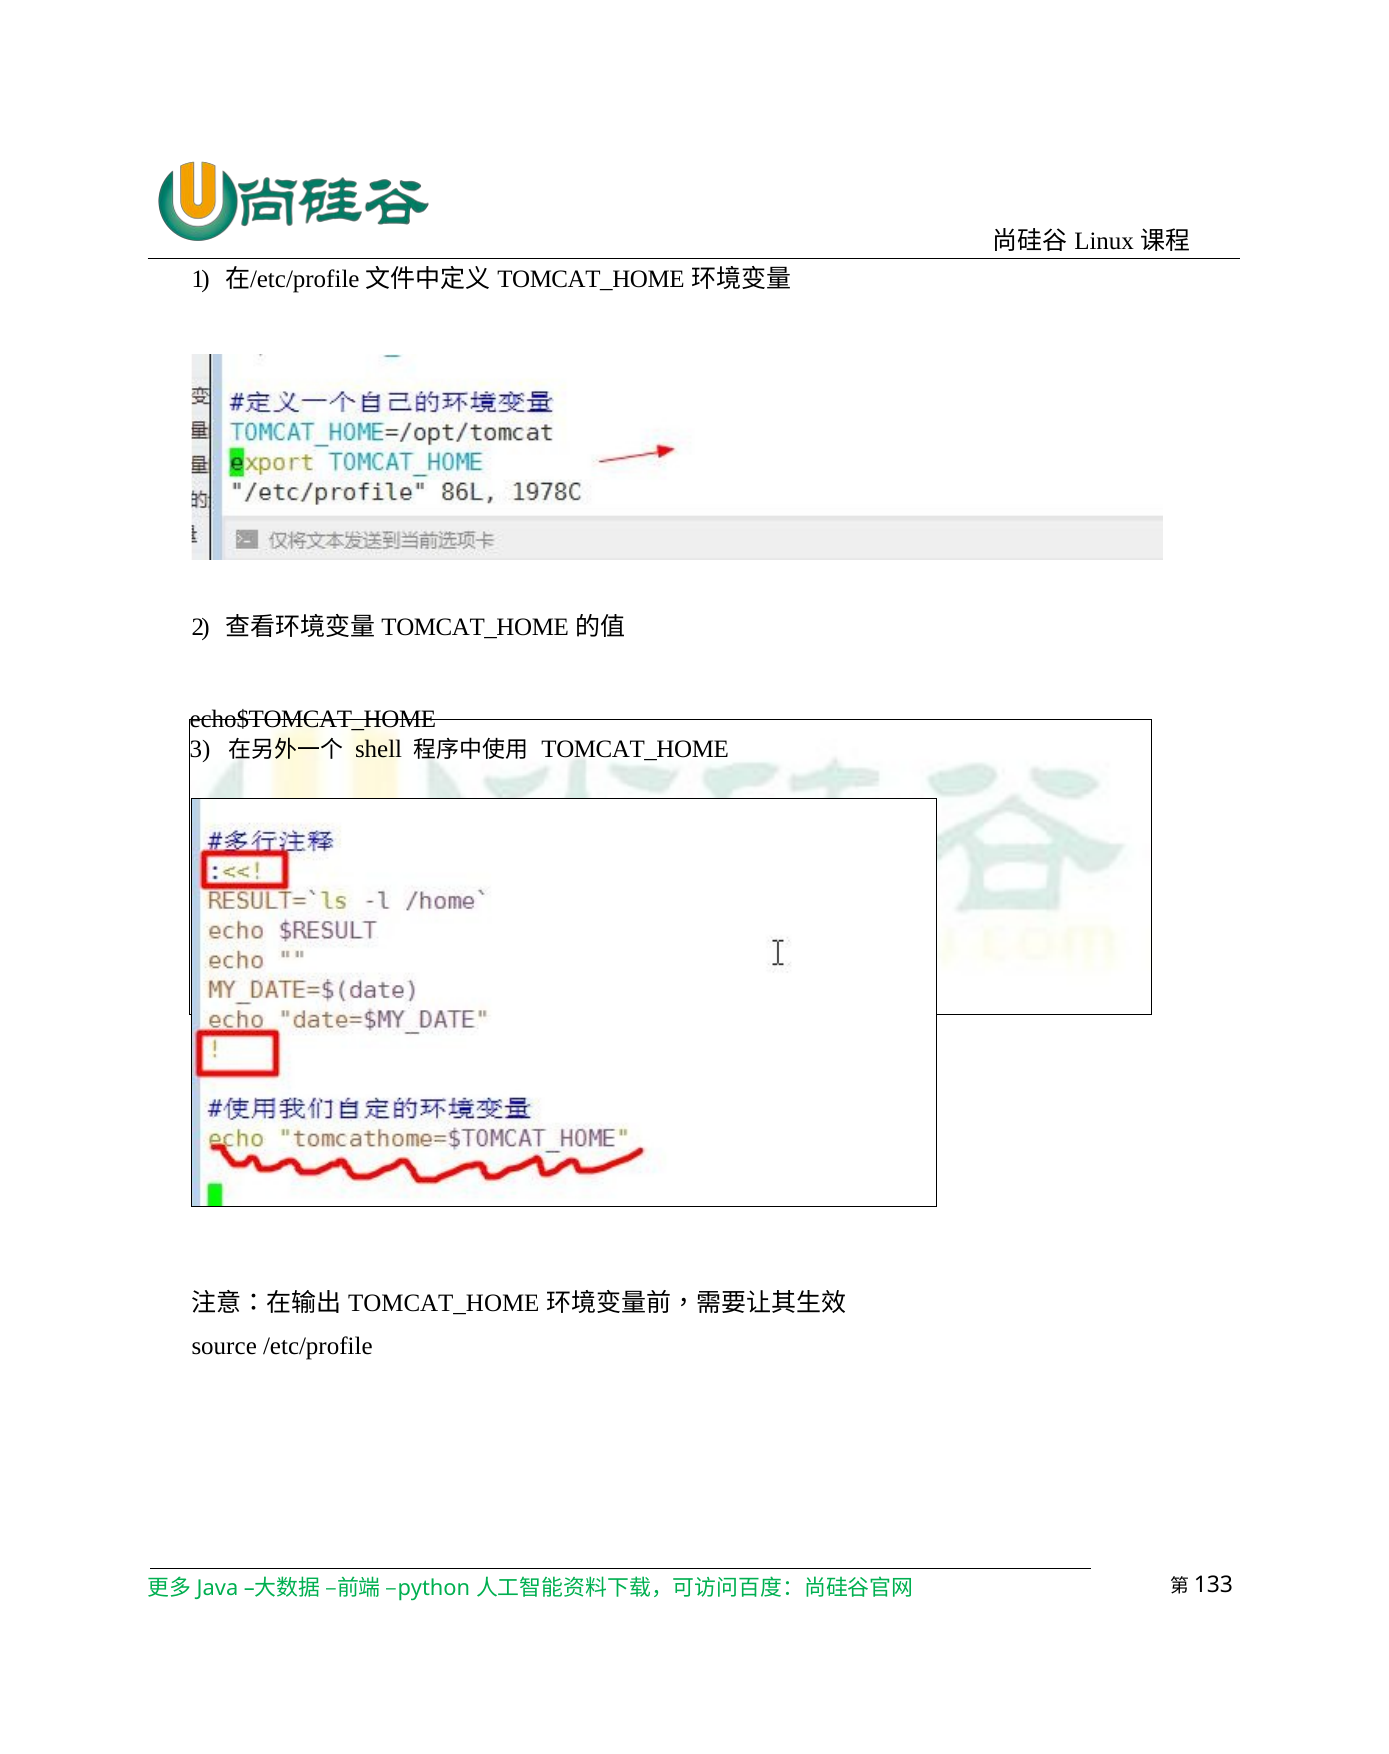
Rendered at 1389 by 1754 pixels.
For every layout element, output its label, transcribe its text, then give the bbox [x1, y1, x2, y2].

list 在/etc/profile 文件中定义 TOMCAT_HOME 环境变量 [191, 261, 1338, 295]
picture [267, 720, 277, 726]
text source /etc/profile [191, 1331, 1338, 1359]
picture [147, 153, 436, 249]
list 查看环境变量 TOMCAT_HOME 的值 [191, 597, 1338, 645]
picture [191, 354, 1163, 560]
picture [385, 720, 395, 726]
picture [190, 720, 1151, 1014]
picture [192, 799, 936, 1206]
text 注意：在输出 TOMCAT_HOME 环境变量前，需要让其生效 [191, 1273, 1338, 1321]
